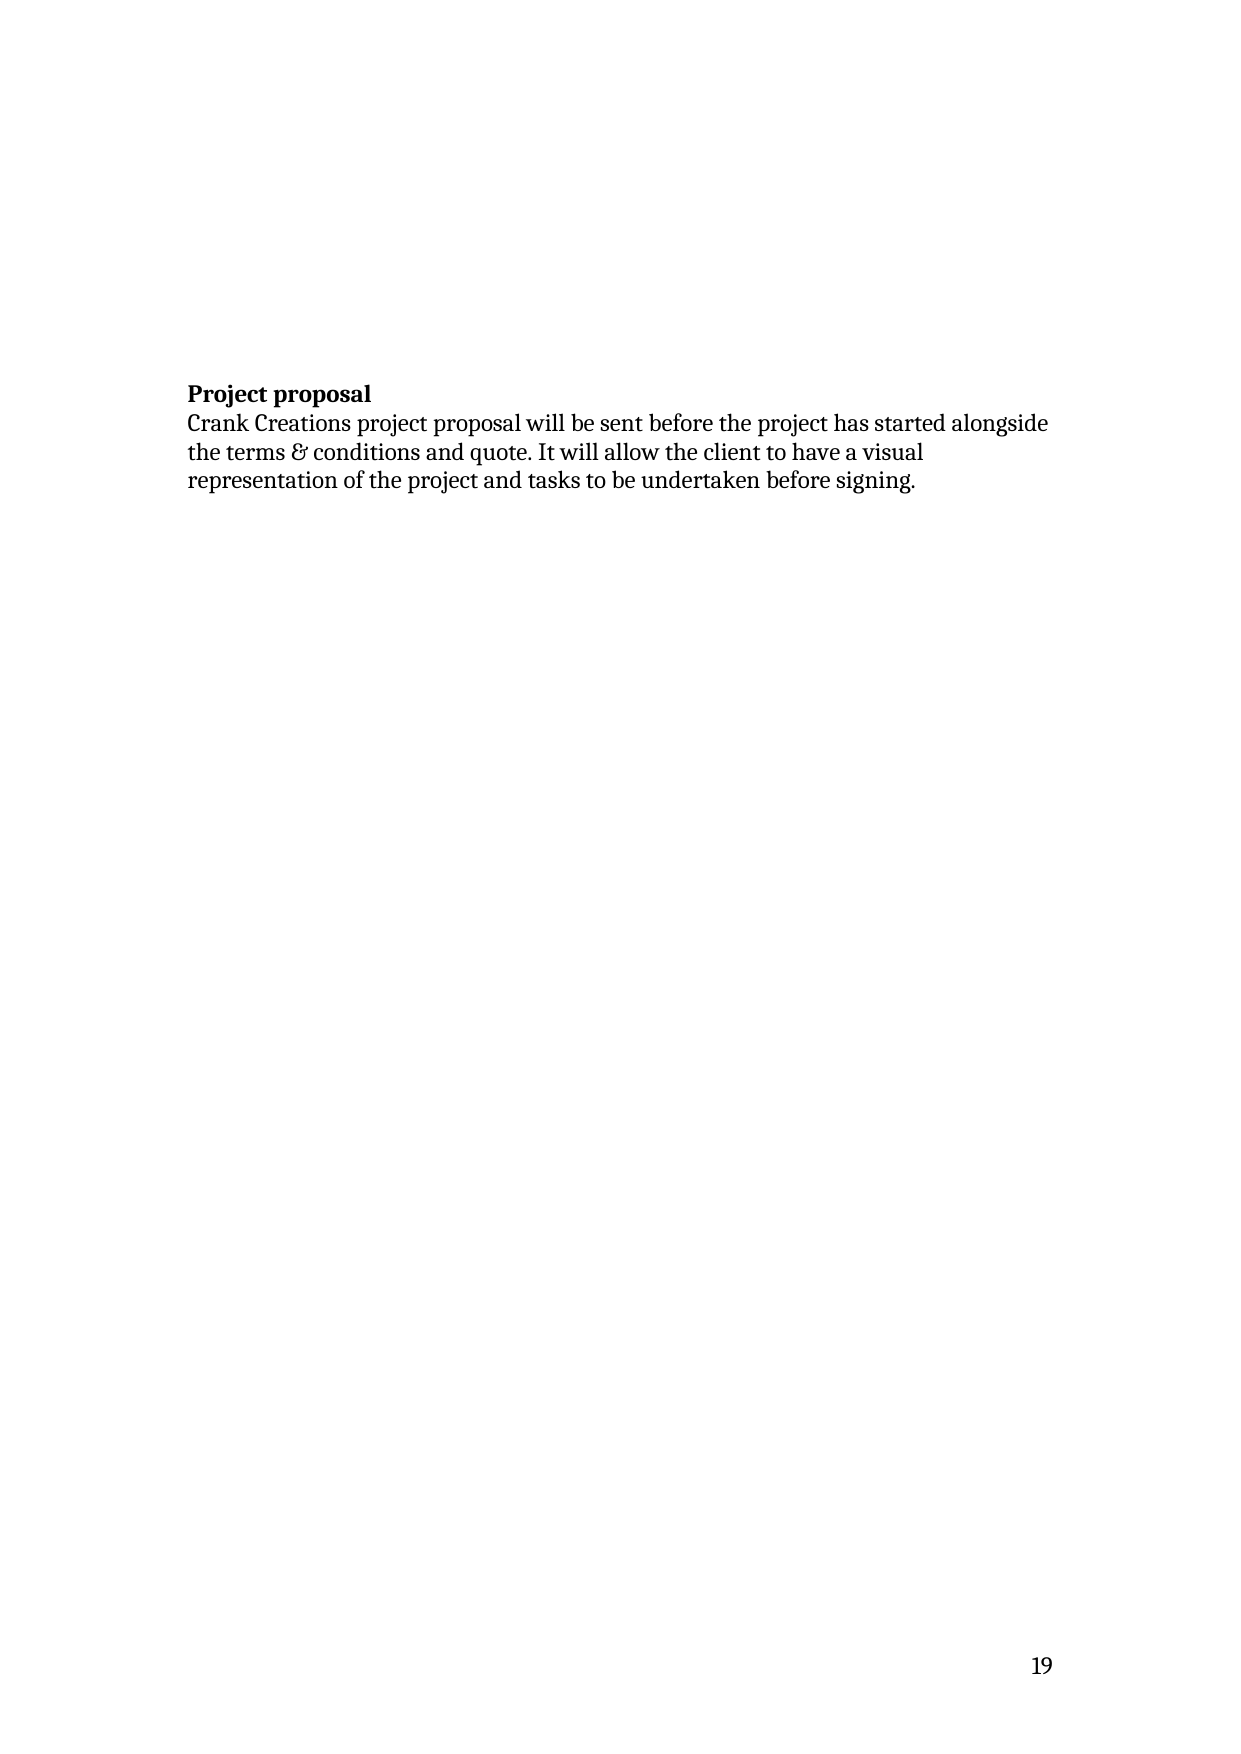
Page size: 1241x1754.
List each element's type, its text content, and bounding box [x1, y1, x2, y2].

text Project proposal [187, 380, 1053, 409]
text Crank Creations project proposal will be sent before the project has started alongside the terms & conditions and quote. It will allow the client to have a visual representation of the project and tasks to be undertaken before signing. [187, 409, 1053, 495]
